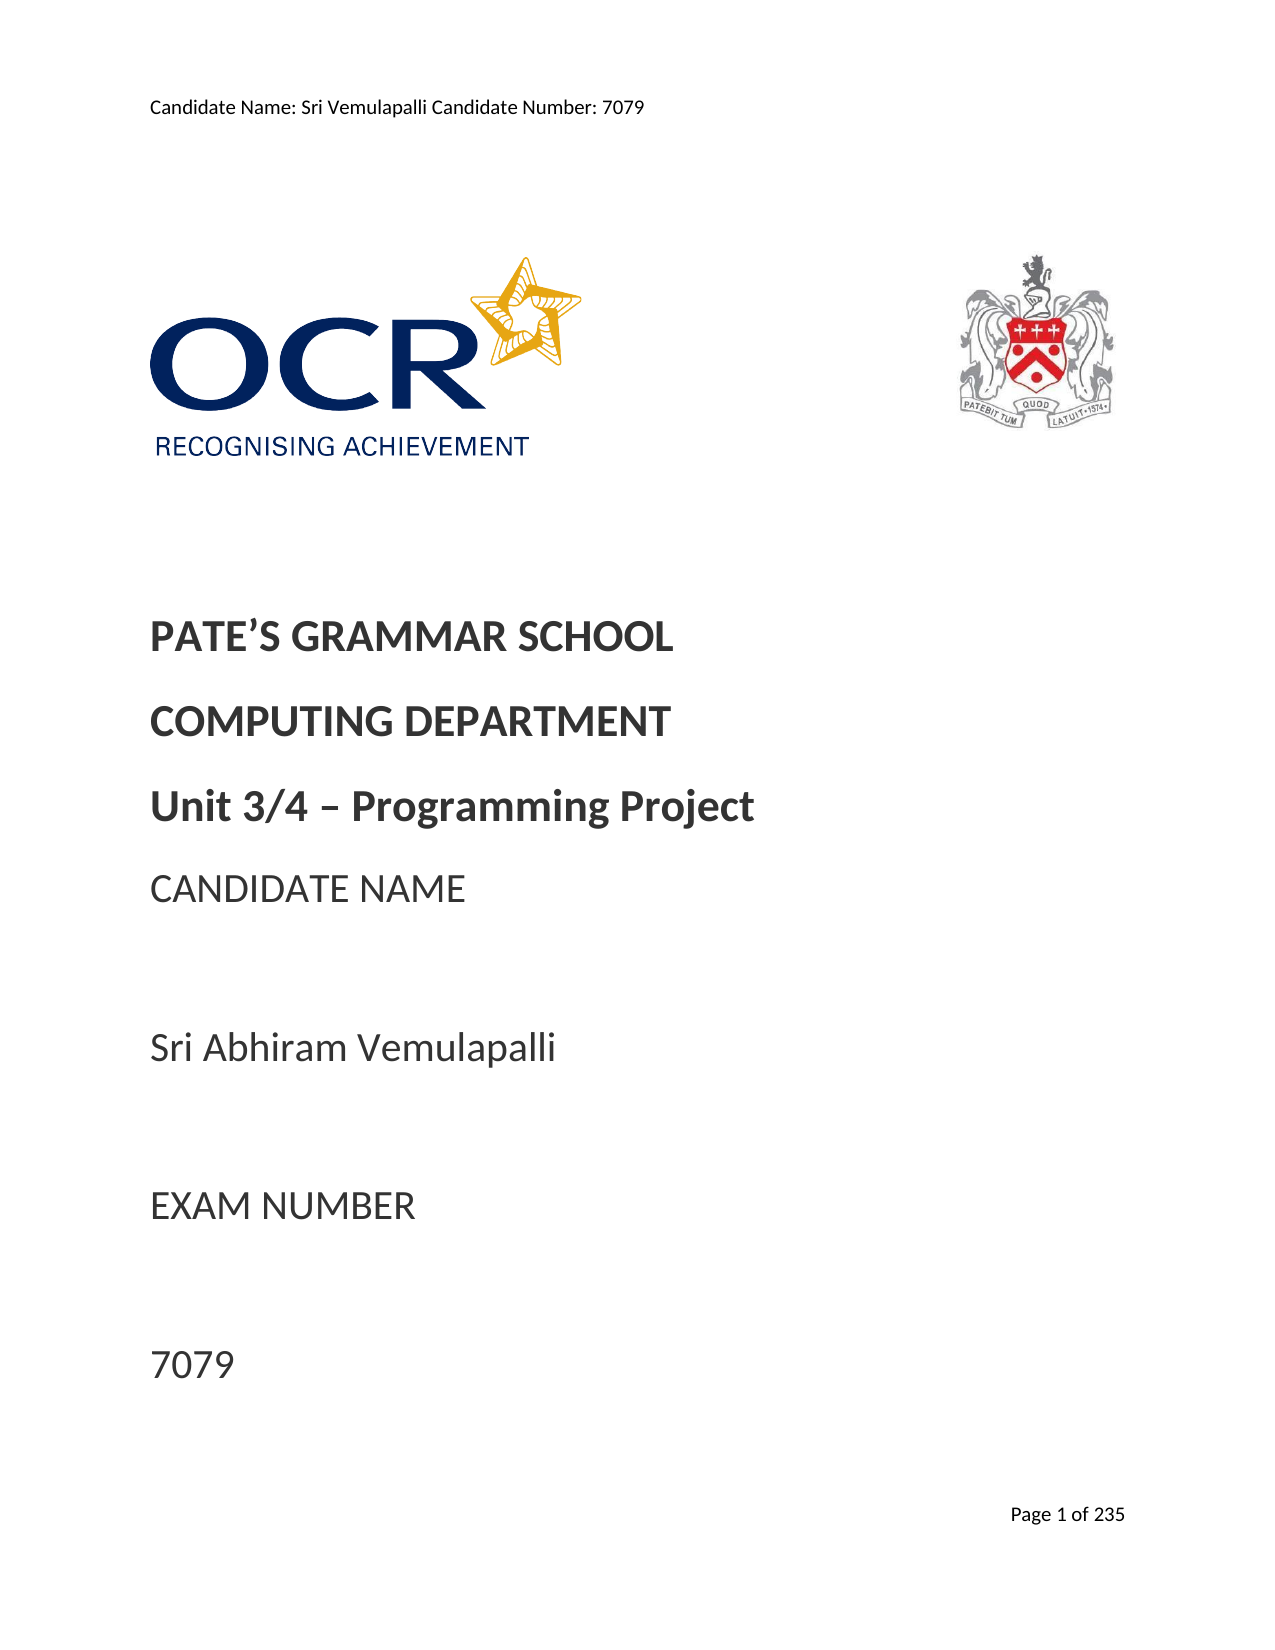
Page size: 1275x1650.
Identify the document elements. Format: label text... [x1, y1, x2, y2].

text CANDIDATE NAME [150, 862, 1125, 913]
picture [945, 251, 1125, 431]
text PATE’S GRAMMAR SCHOOL [150, 607, 1125, 663]
text Sri Abhiram Vemulapalli [150, 1021, 1125, 1071]
text EXAM NUMBER [150, 1179, 1125, 1230]
text Unit 3/4 – Programming Project [150, 777, 1125, 833]
picture [150, 257, 582, 456]
text 7079 [150, 1338, 1125, 1388]
text COMPUTING DEPARTMENT [150, 692, 1125, 748]
